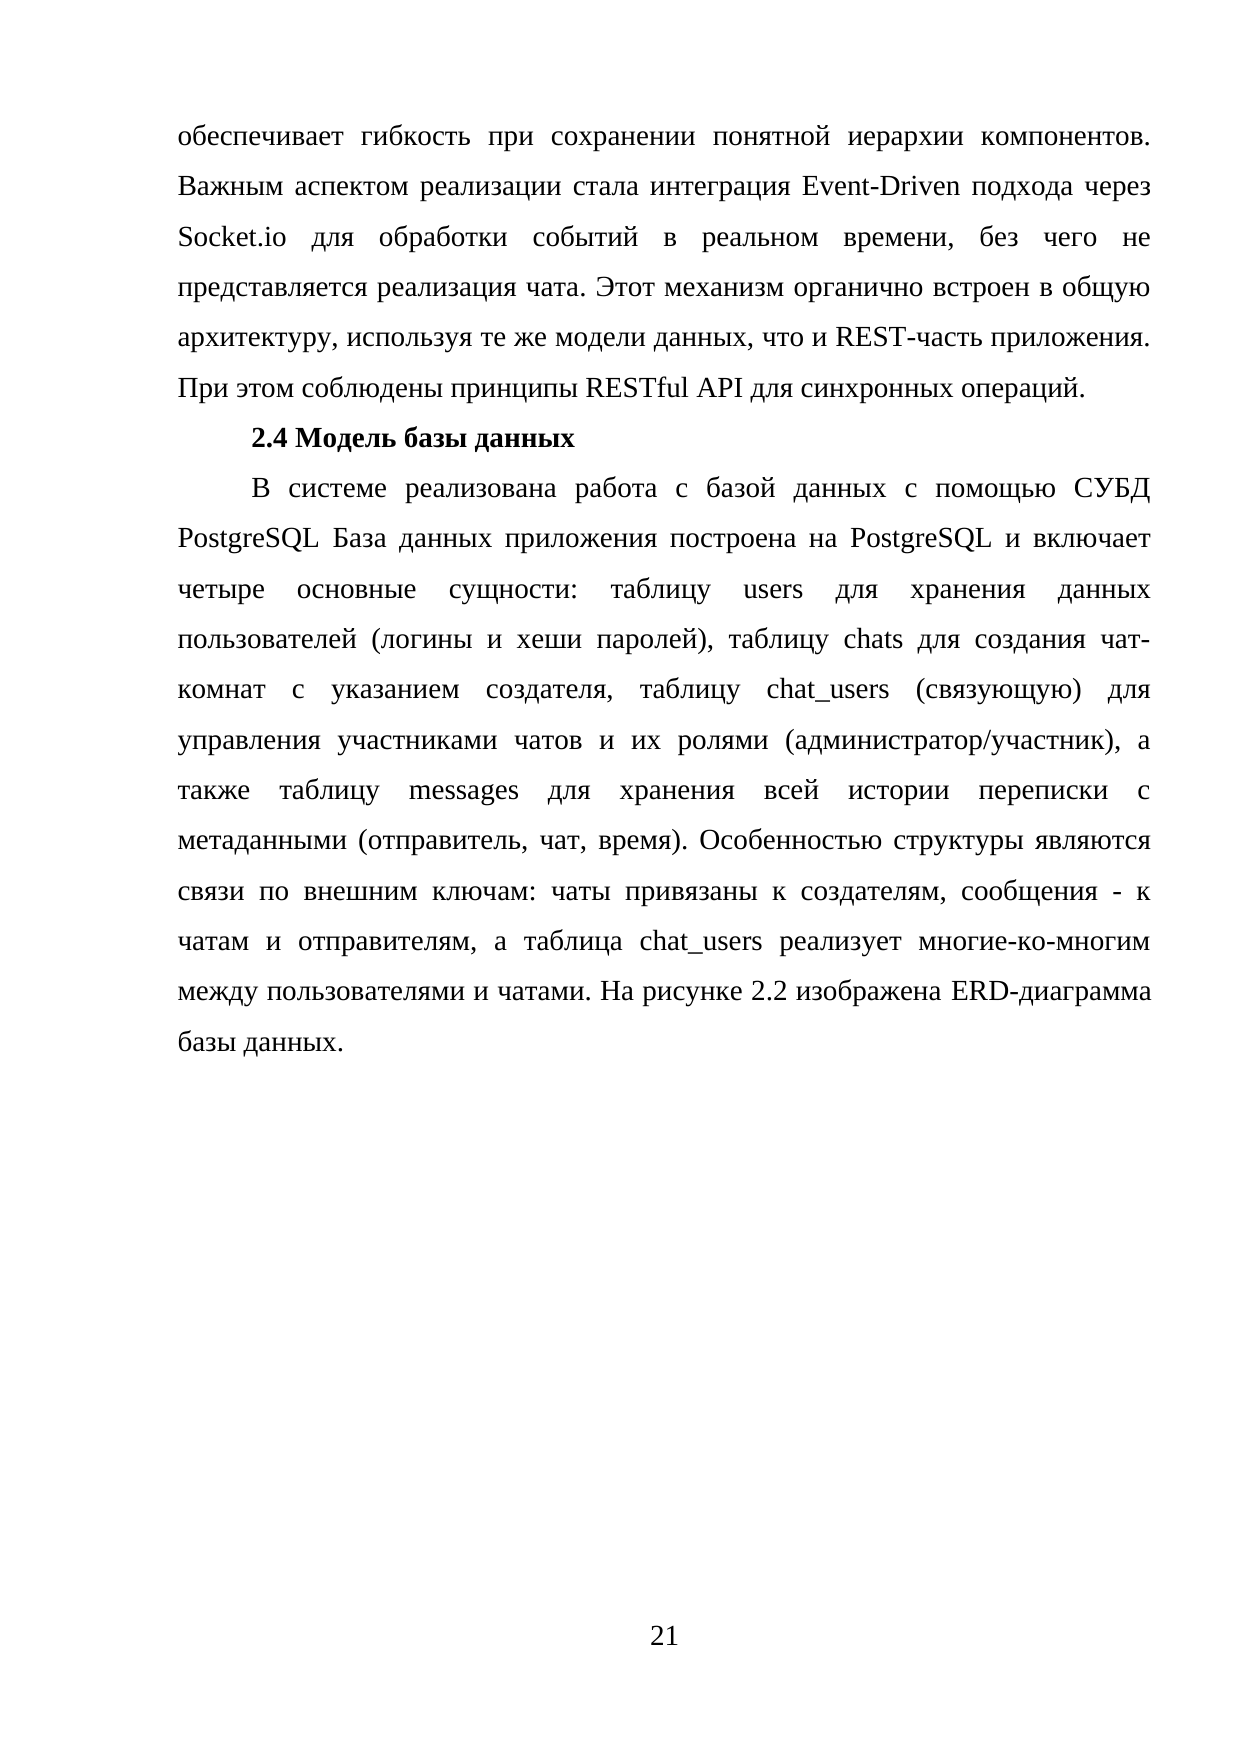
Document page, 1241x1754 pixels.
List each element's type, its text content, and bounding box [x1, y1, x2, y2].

text В системе реализована работа с базой данных с помощью СУБД PostgreSQL База данных приложения построена на PostgreSQL и включает четыре основные сущности: таблицу users для хранения данных пользователей (логины и хеши паролей), таблицу chats для создания чат-комнат с указанием создателя, таблицу chat_users (связующую) для управления участниками чатов и их ролями (администратор/участник), а также таблицу messages для хранения всей истории переписки с метаданными (отправитель, чат, время). Особенностью структуры являются связи по внешним ключам: чаты привязаны к создателям, сообщения - к чатам и отправителям, а таблица chat_users реализует многие-ко-многим между пользователями и чатами. На рисунке 2.2 изображена ERD-диаграмма базы данных. [177, 470, 1152, 1057]
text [177, 118, 1152, 403]
text 2.4 Модель базы данных [177, 420, 1152, 453]
